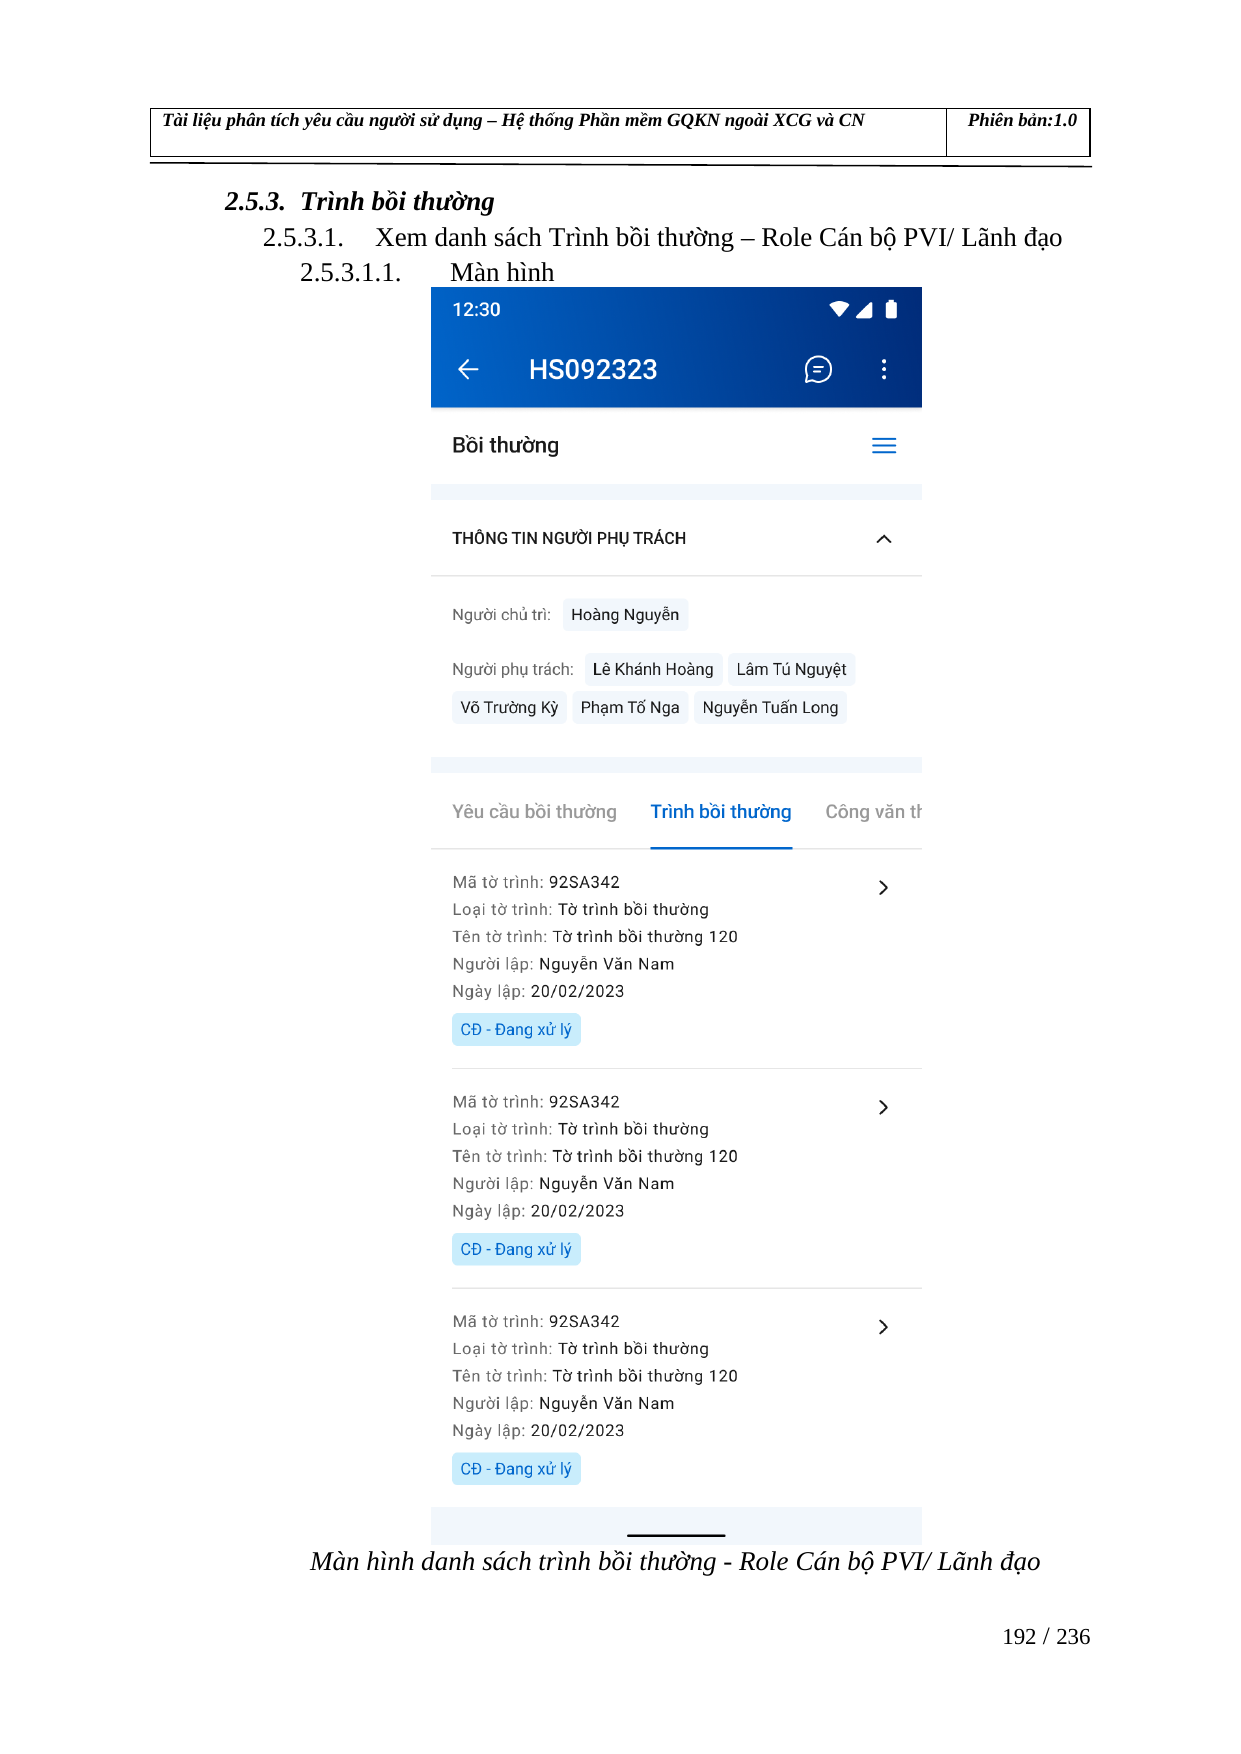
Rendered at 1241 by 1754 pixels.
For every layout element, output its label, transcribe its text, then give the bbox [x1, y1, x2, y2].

subtitle Trình bồi thường [225, 185, 1090, 217]
subtitle Màn hình [300, 256, 1090, 287]
subtitle Xem danh sách Trình bồi thường – Role Cán bộ PVI/ Lãnh đạo [263, 221, 1090, 252]
picture [431, 287, 922, 1545]
text Màn hình danh sách trình bồi thường - Role Cán bộ PVI/ Lãnh đạo [263, 1545, 1090, 1576]
